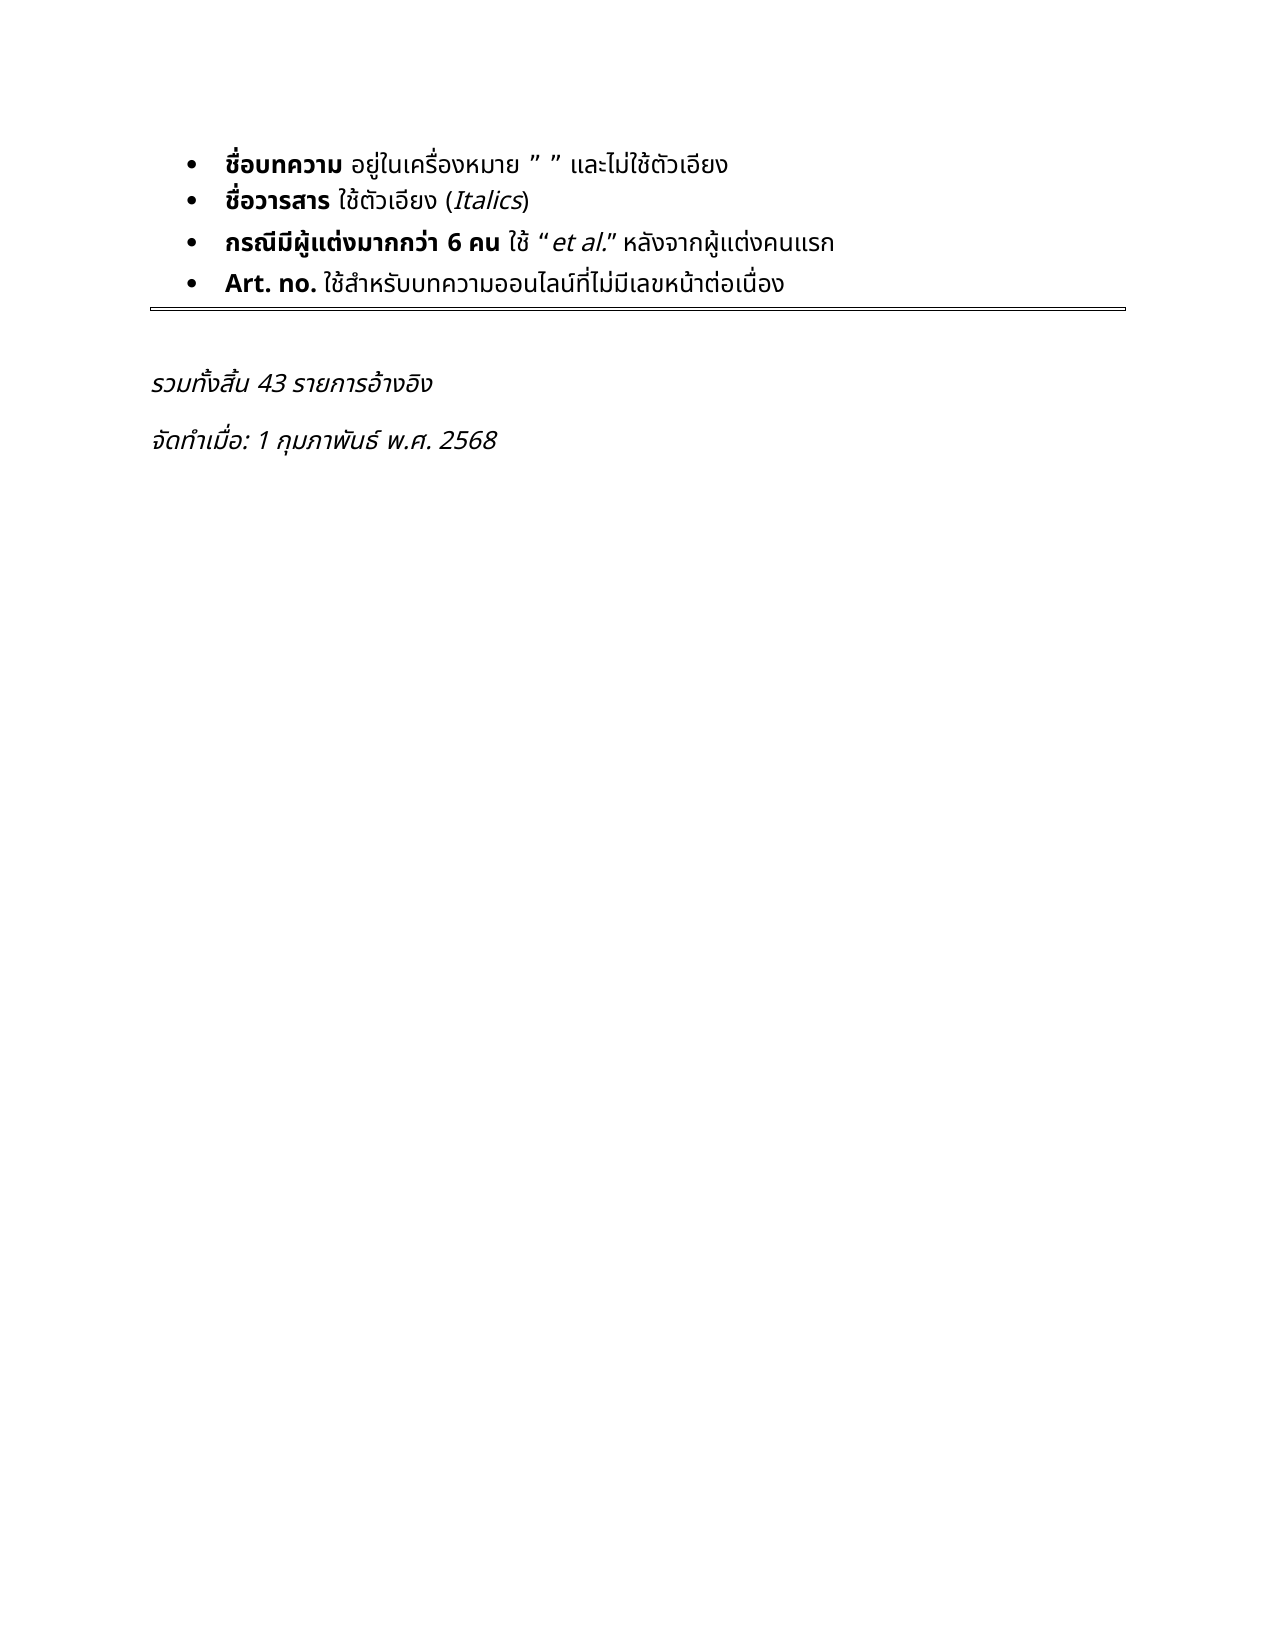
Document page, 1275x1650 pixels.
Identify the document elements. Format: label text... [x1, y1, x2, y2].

list ชื่อบทความ อยู่ในเครื่องหมาย ” ” และไม่ใช้ตัวเอียง [187, 150, 1125, 179]
text จัดทำเมื่อ: 1 กุมภาพันธ์ พ.ศ. 2568 [150, 423, 1125, 461]
list ชื่อวารสาร ใช้ตัวเอียง (Italics) [187, 183, 1125, 221]
text รวมทั้งสิ้น 43 รายการอ้างอิง [150, 366, 1125, 404]
list กรณีมีผู้แต่งมากกว่า 6 คน ใช้ “et al.” หลังจากผู้แต่งคนแรก [187, 224, 1125, 262]
list Art. no. ใช้สำหรับบทความออนไลน์ที่ไม่มีเลขหน้าต่อเนื่อง [187, 266, 1125, 304]
